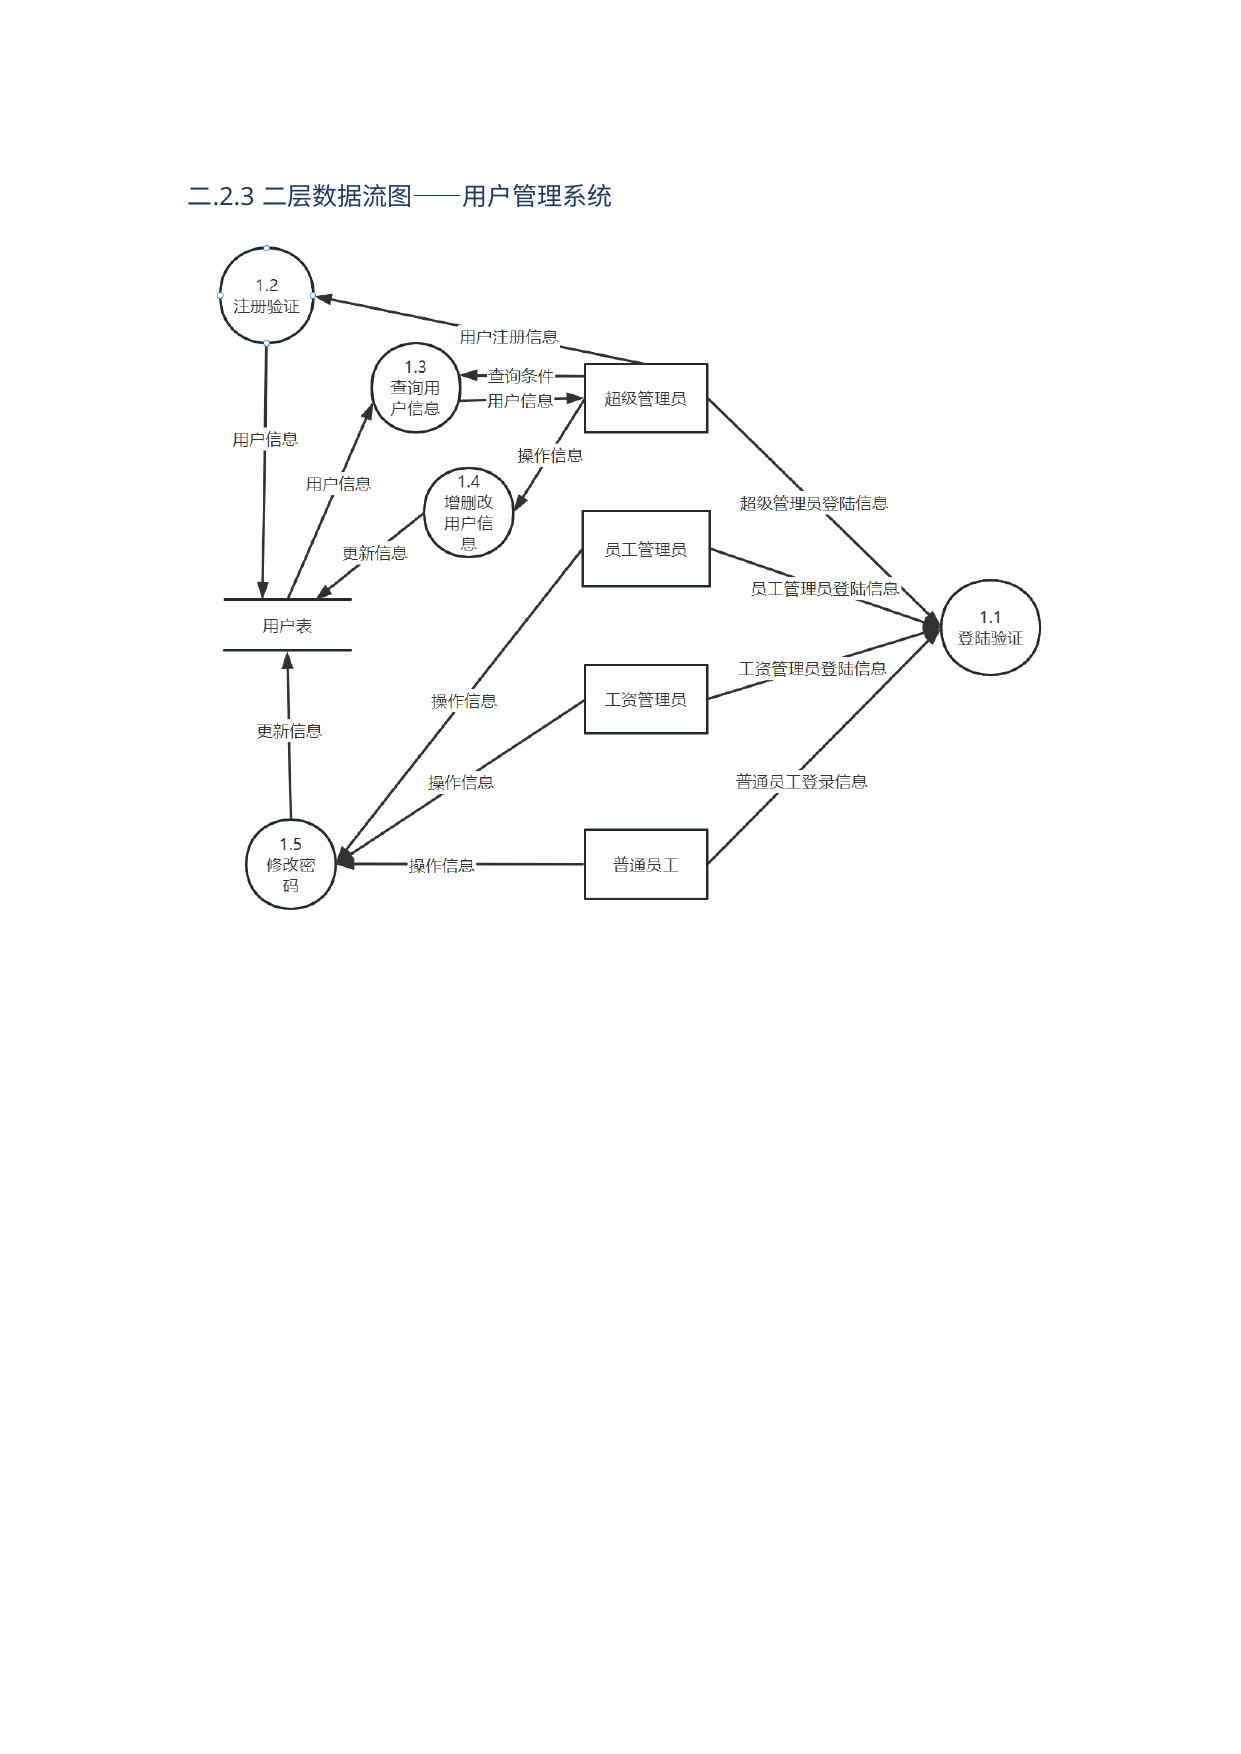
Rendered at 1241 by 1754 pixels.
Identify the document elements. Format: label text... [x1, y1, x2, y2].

subtitle 二层数据流图——用户管理系统 [187, 162, 1053, 227]
picture [187, 230, 1053, 912]
